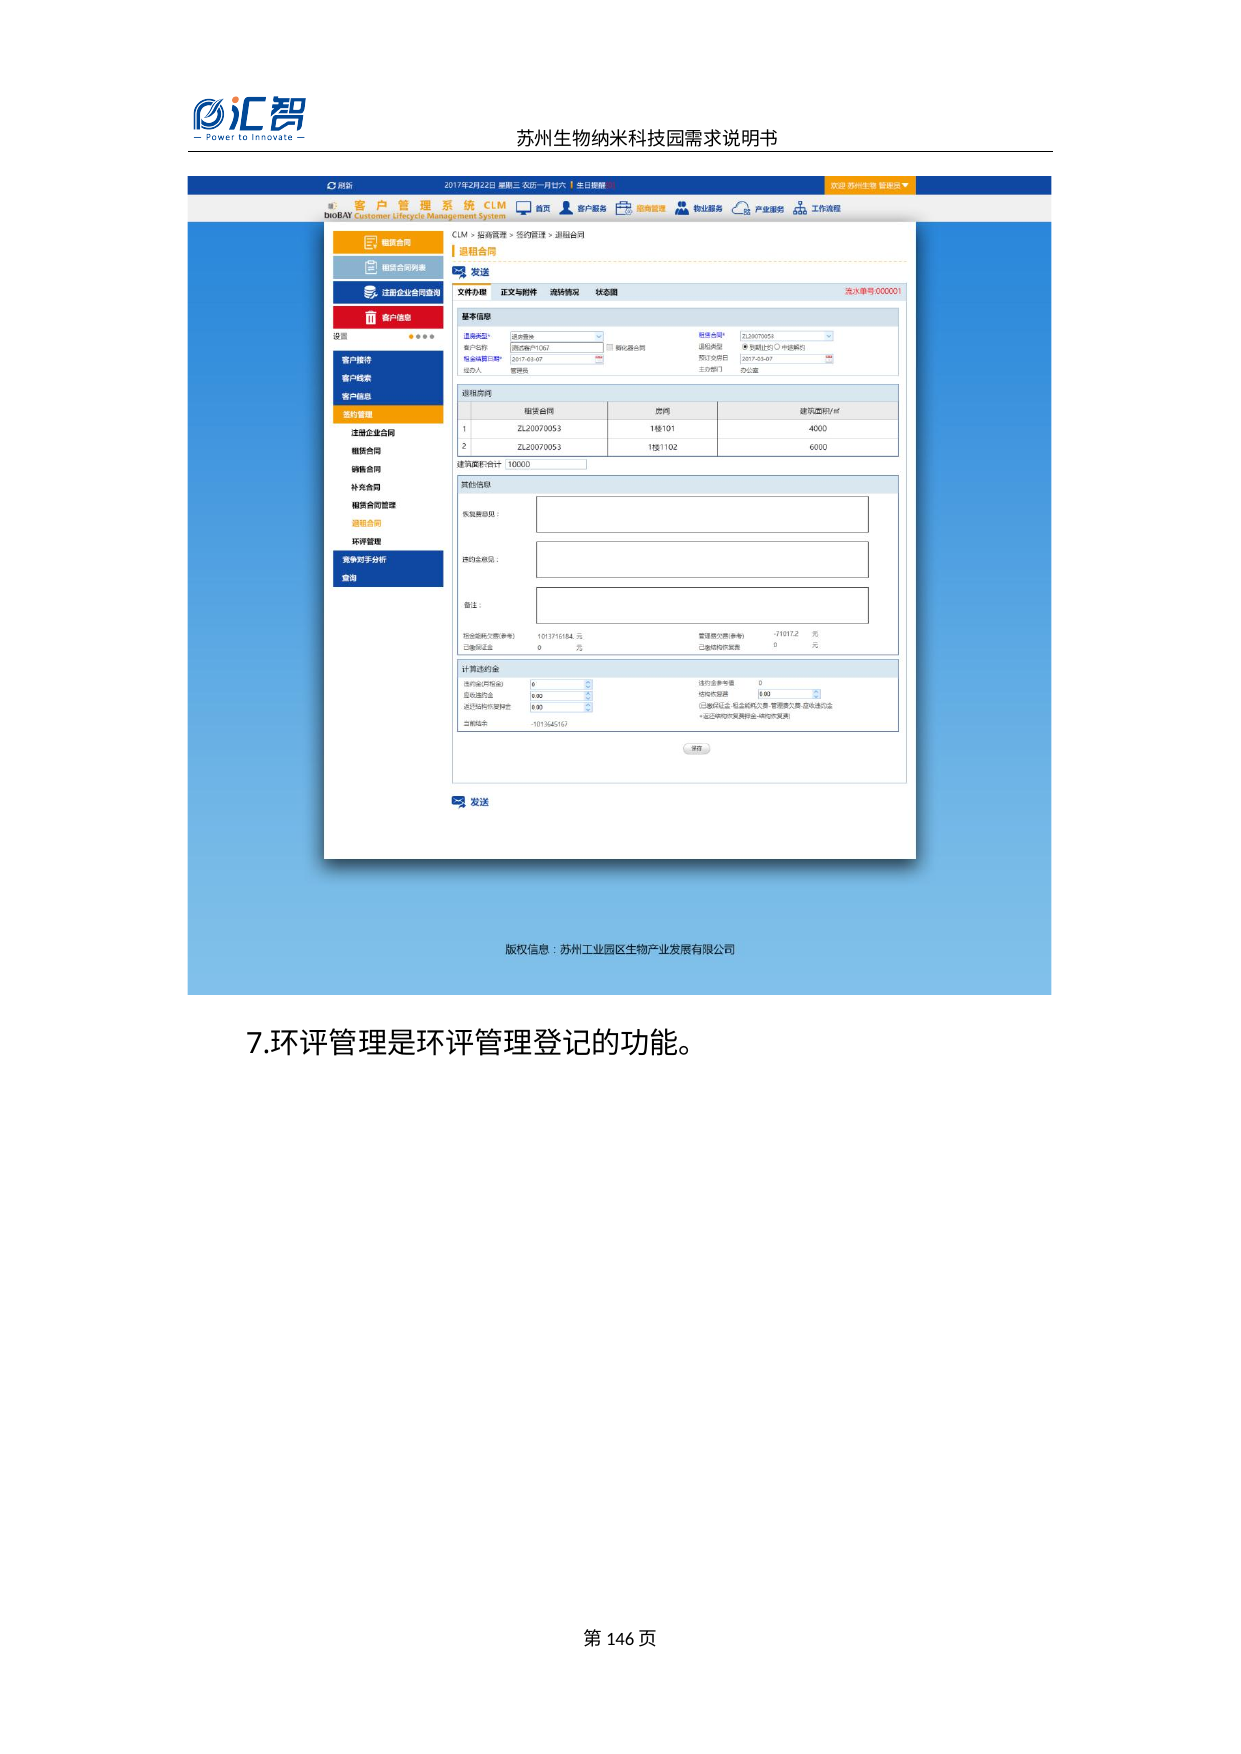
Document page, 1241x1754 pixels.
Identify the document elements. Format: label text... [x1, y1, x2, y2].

list 环评管理是环评管理登记的功能。 [187, 1008, 1053, 1073]
picture [187, 176, 1052, 995]
picture [187, 88, 313, 146]
